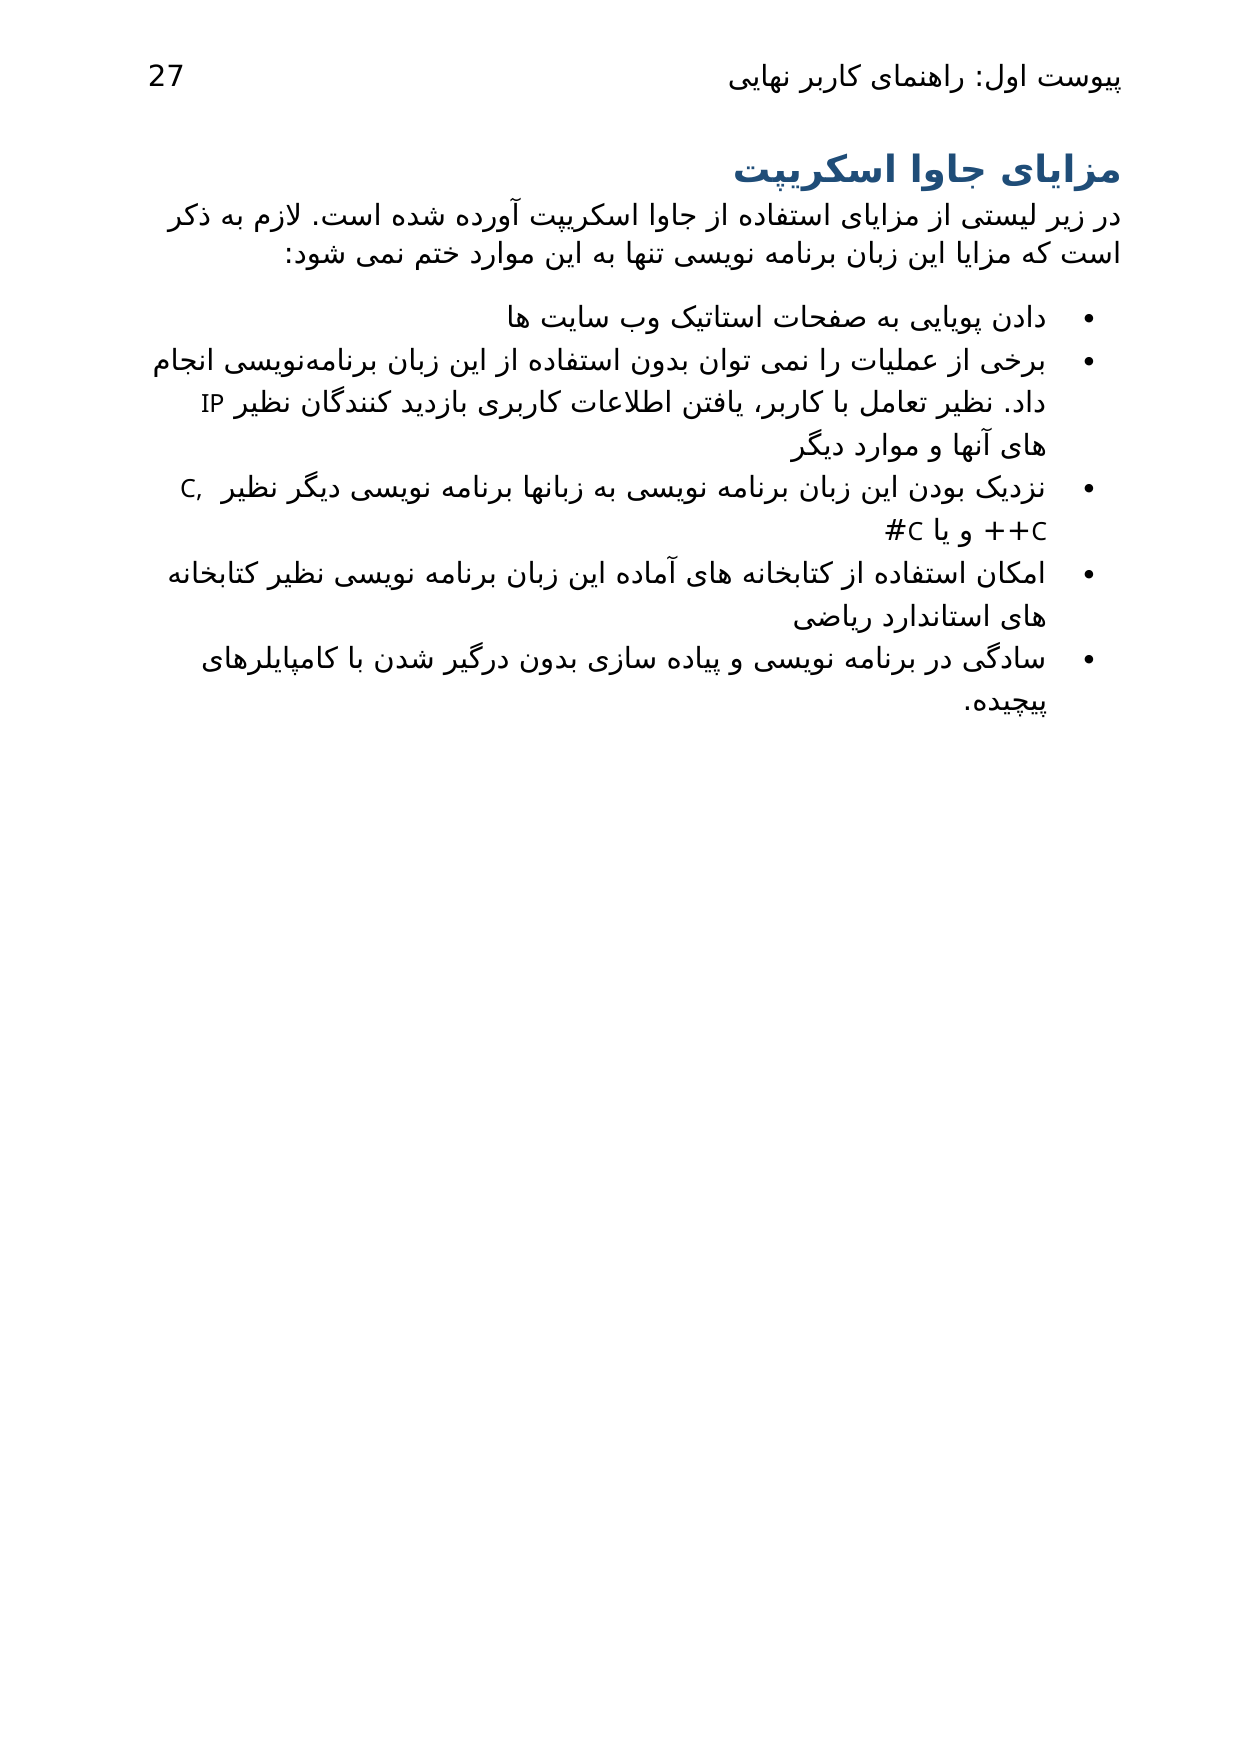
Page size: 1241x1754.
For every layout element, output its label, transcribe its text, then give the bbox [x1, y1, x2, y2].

list امکان استفاده از کتابخانه های آماده این زبان برنامه نویسی نظیر کتابخانه های استاندارد ریاضی [148, 556, 1084, 633]
list سادگی در برنامه نویسی و پیاده سازی بدون درگیر شدن با کامپایلرهای پیچیده. [148, 641, 1084, 718]
text در زیر لیستی از مزایای استفاده از جاوا اسکریپت آورده شده است. لازم به ذکر است که مزایا این زبان برنامه نویسی تنها به این موارد ختم نمی شود: [148, 198, 1122, 271]
list نزدیک بودن این زبان برنامه نویسی به زبانها برنامه نویسی دیگر نظیر C, C++ و یا C# [148, 471, 1084, 548]
list دادن پویایی به صفحات استاتیک وب سایت ها [148, 301, 1084, 335]
list برخی از عملیات را نمی توان بدون استفاده از این زبان برنامه‌نویسی انجام داد. نظیر تعامل با کاربر، یافتن اطلاعات کاربری بازدید کنندگان نظیر IP های آنها و موارد دیگر [148, 343, 1084, 462]
subtitle مزایای جاوا اسکریپت [148, 148, 1122, 191]
